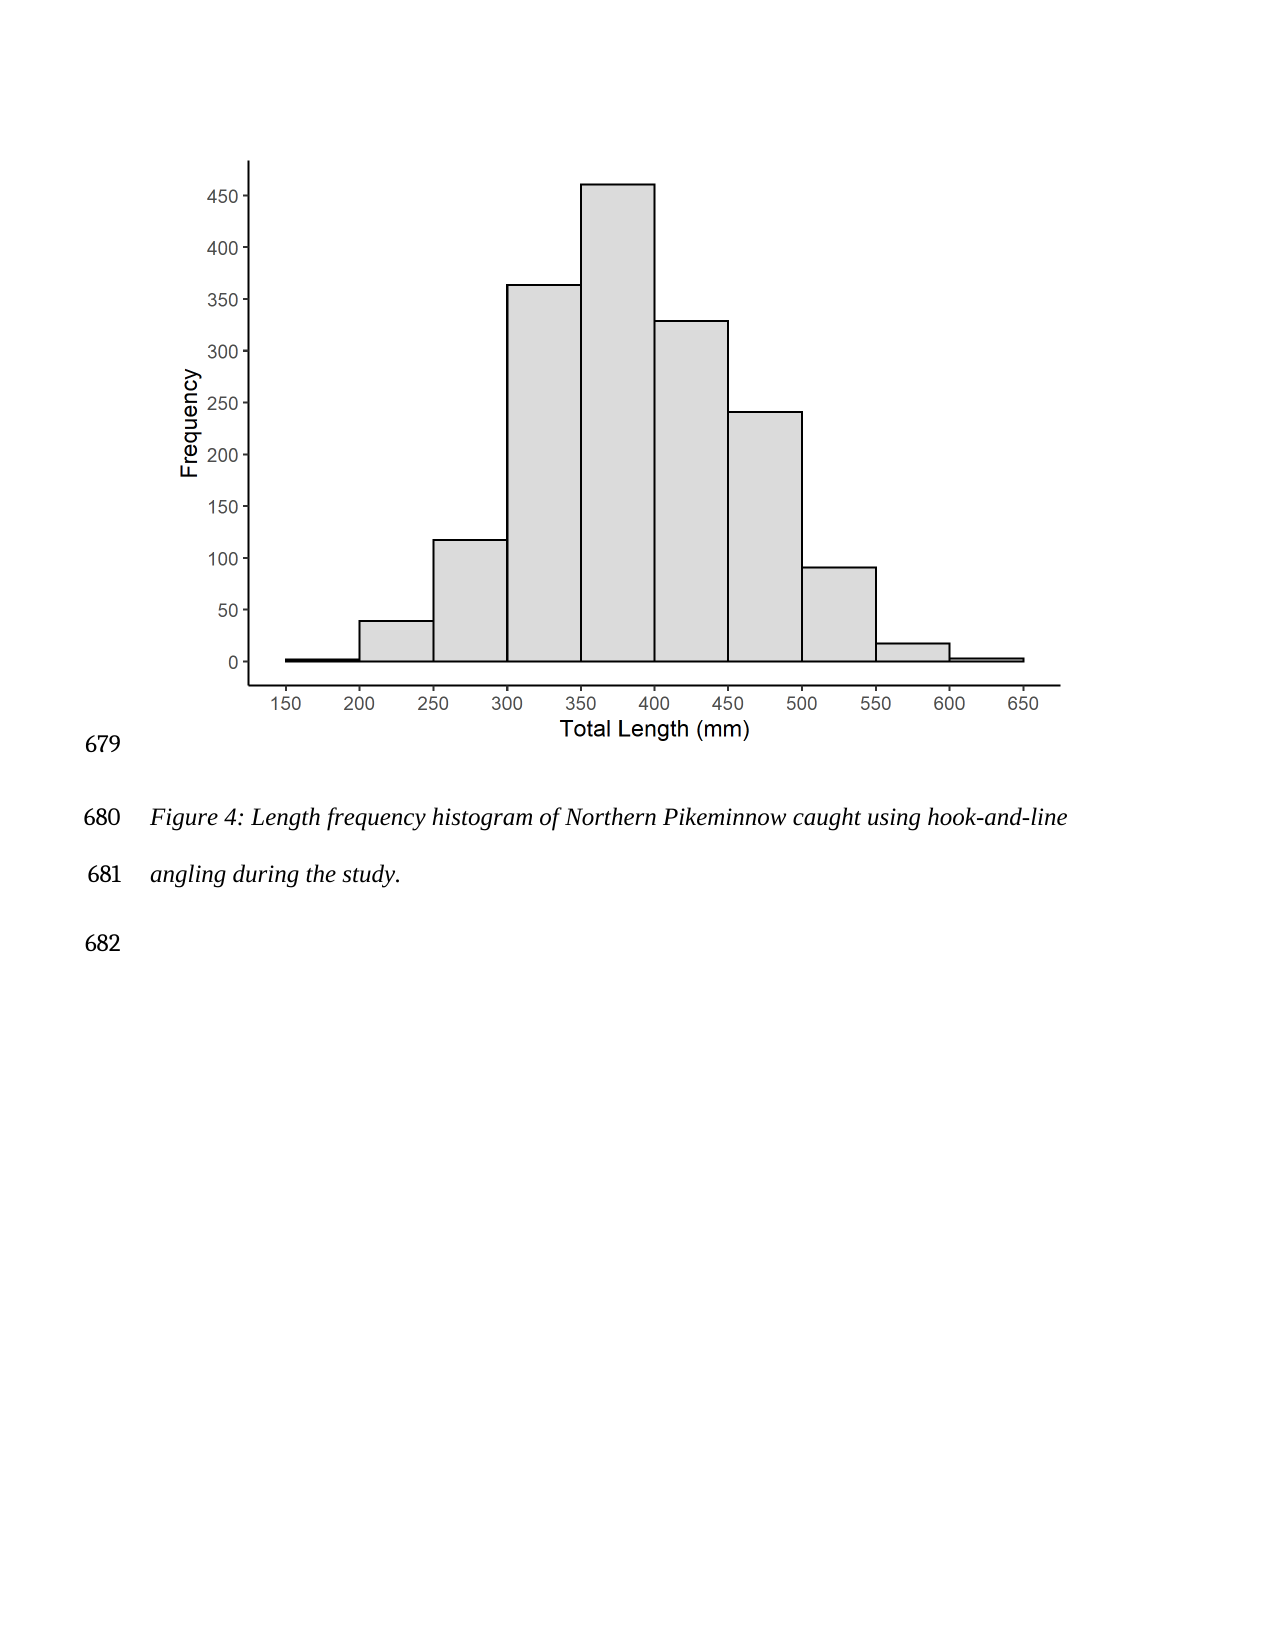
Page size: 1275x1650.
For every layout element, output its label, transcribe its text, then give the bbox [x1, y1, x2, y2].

picture [168, 150, 1072, 752]
text Figure 4: Length frequency histogram of Northern Pikeminnow caught using hook-and-line angling during the study. [150, 802, 1125, 888]
